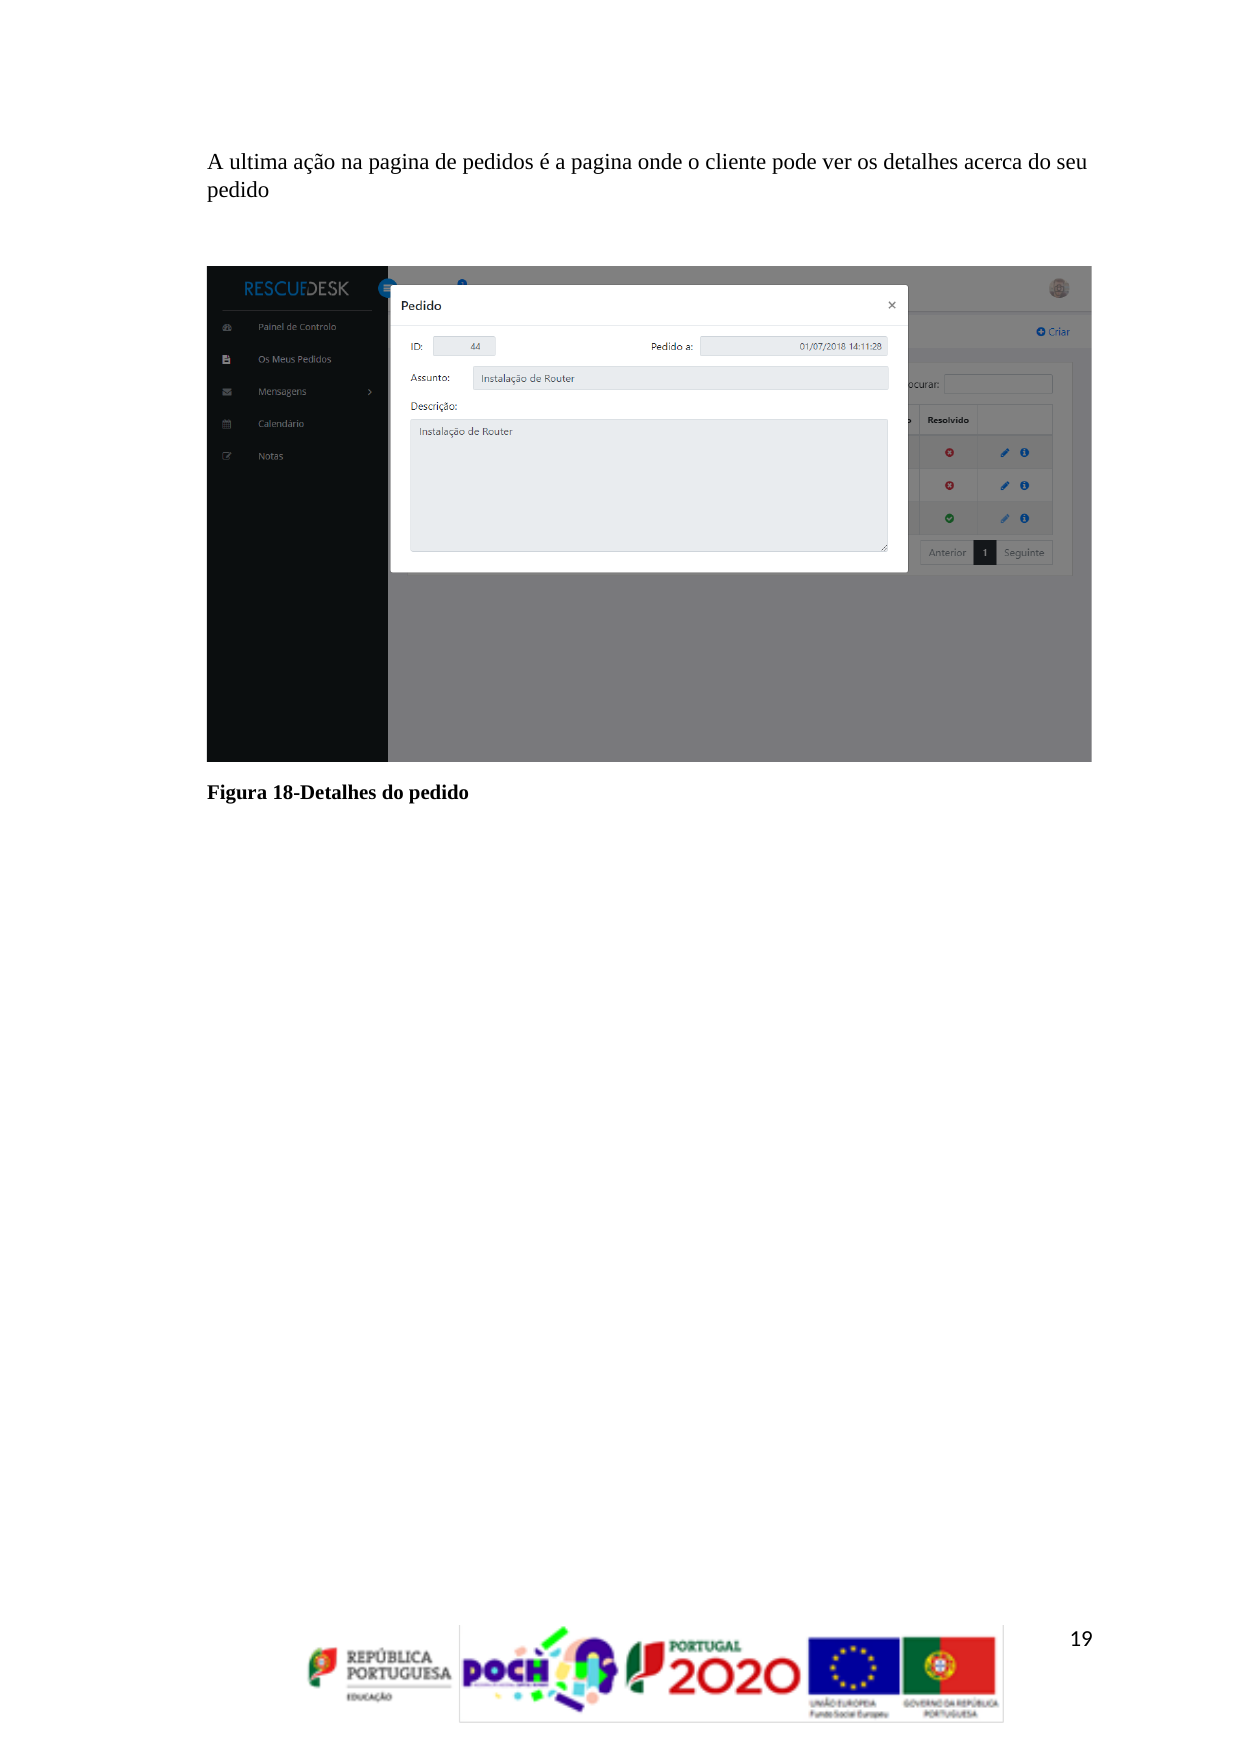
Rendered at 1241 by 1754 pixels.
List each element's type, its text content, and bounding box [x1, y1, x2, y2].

text Figura 18-Detalhes do pedido [207, 780, 1092, 804]
text A ultima ação na pagina de pedidos é a pagina onde o cliente pode ver os detalhes acerca do seu pedido [207, 148, 1092, 202]
picture [206, 266, 1092, 762]
picture [295, 1625, 1006, 1725]
